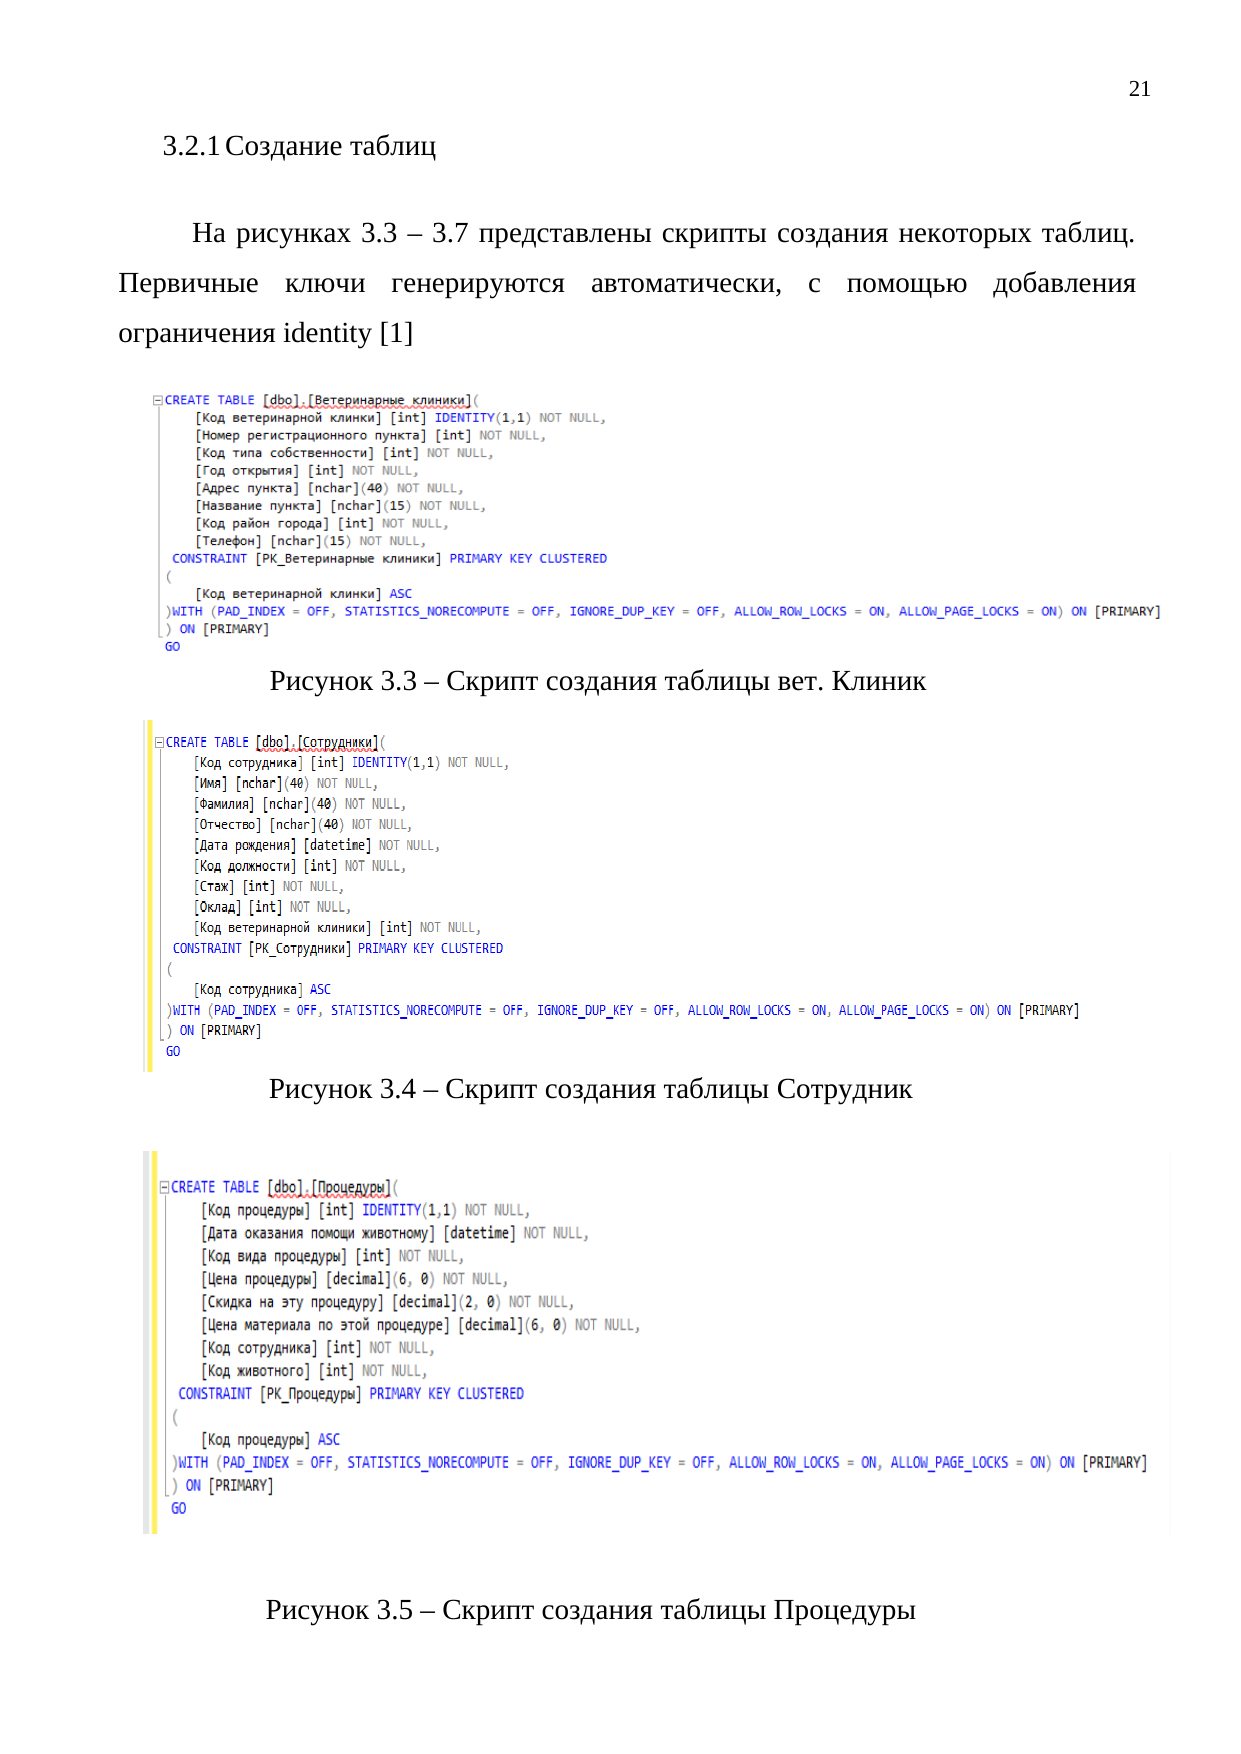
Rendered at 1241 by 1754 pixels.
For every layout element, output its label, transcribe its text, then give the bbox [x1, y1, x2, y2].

text На рисунках 3.3 – 3.7 представлены скрипты создания некоторых таблиц. Первичные ключи генерируются автоматически, с помощью добавления ограничения identity [1] [118, 215, 1137, 349]
picture [143, 720, 1095, 1072]
picture [151, 380, 1169, 664]
subtitle Рисунок 3.5 – Скрипт создания таблицы Процедуры [0, 1592, 1181, 1626]
subtitle Создание таблиц [118, 128, 1137, 162]
picture [143, 1151, 1171, 1534]
